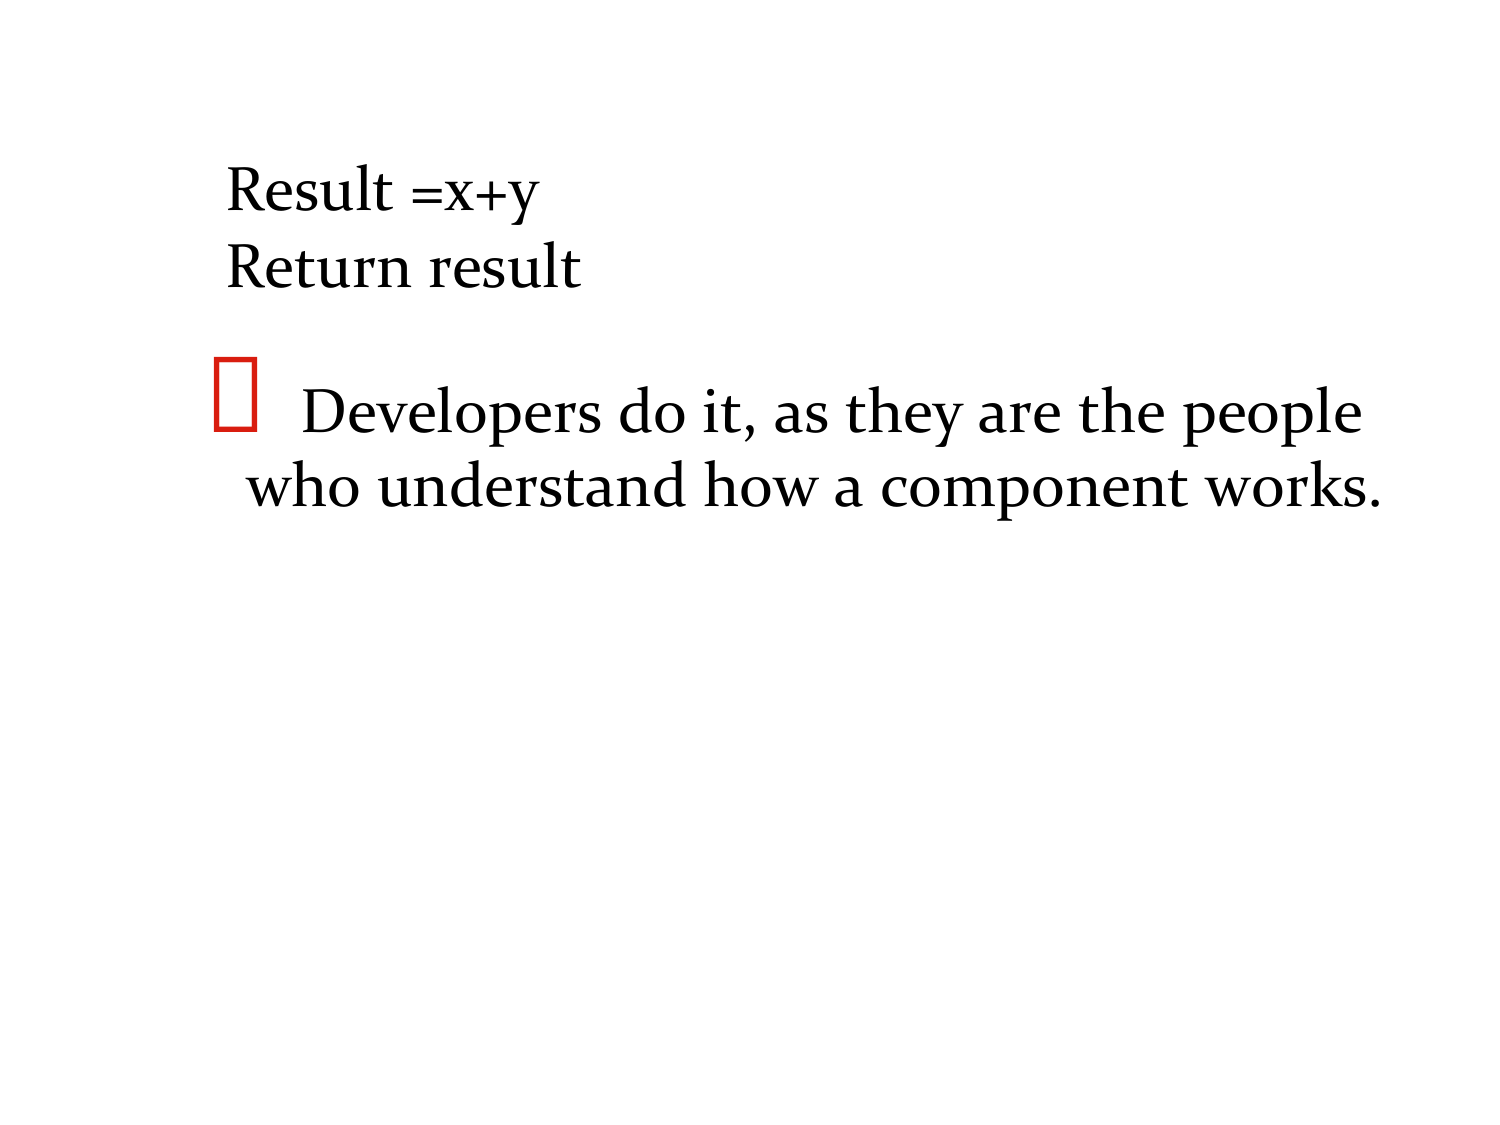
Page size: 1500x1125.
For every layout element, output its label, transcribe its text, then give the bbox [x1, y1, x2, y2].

list Developers do it, as they are the people who understand how a component works. [204, 303, 1410, 522]
text Result =x+y [225, 150, 1410, 226]
text Return result [225, 226, 1410, 303]
